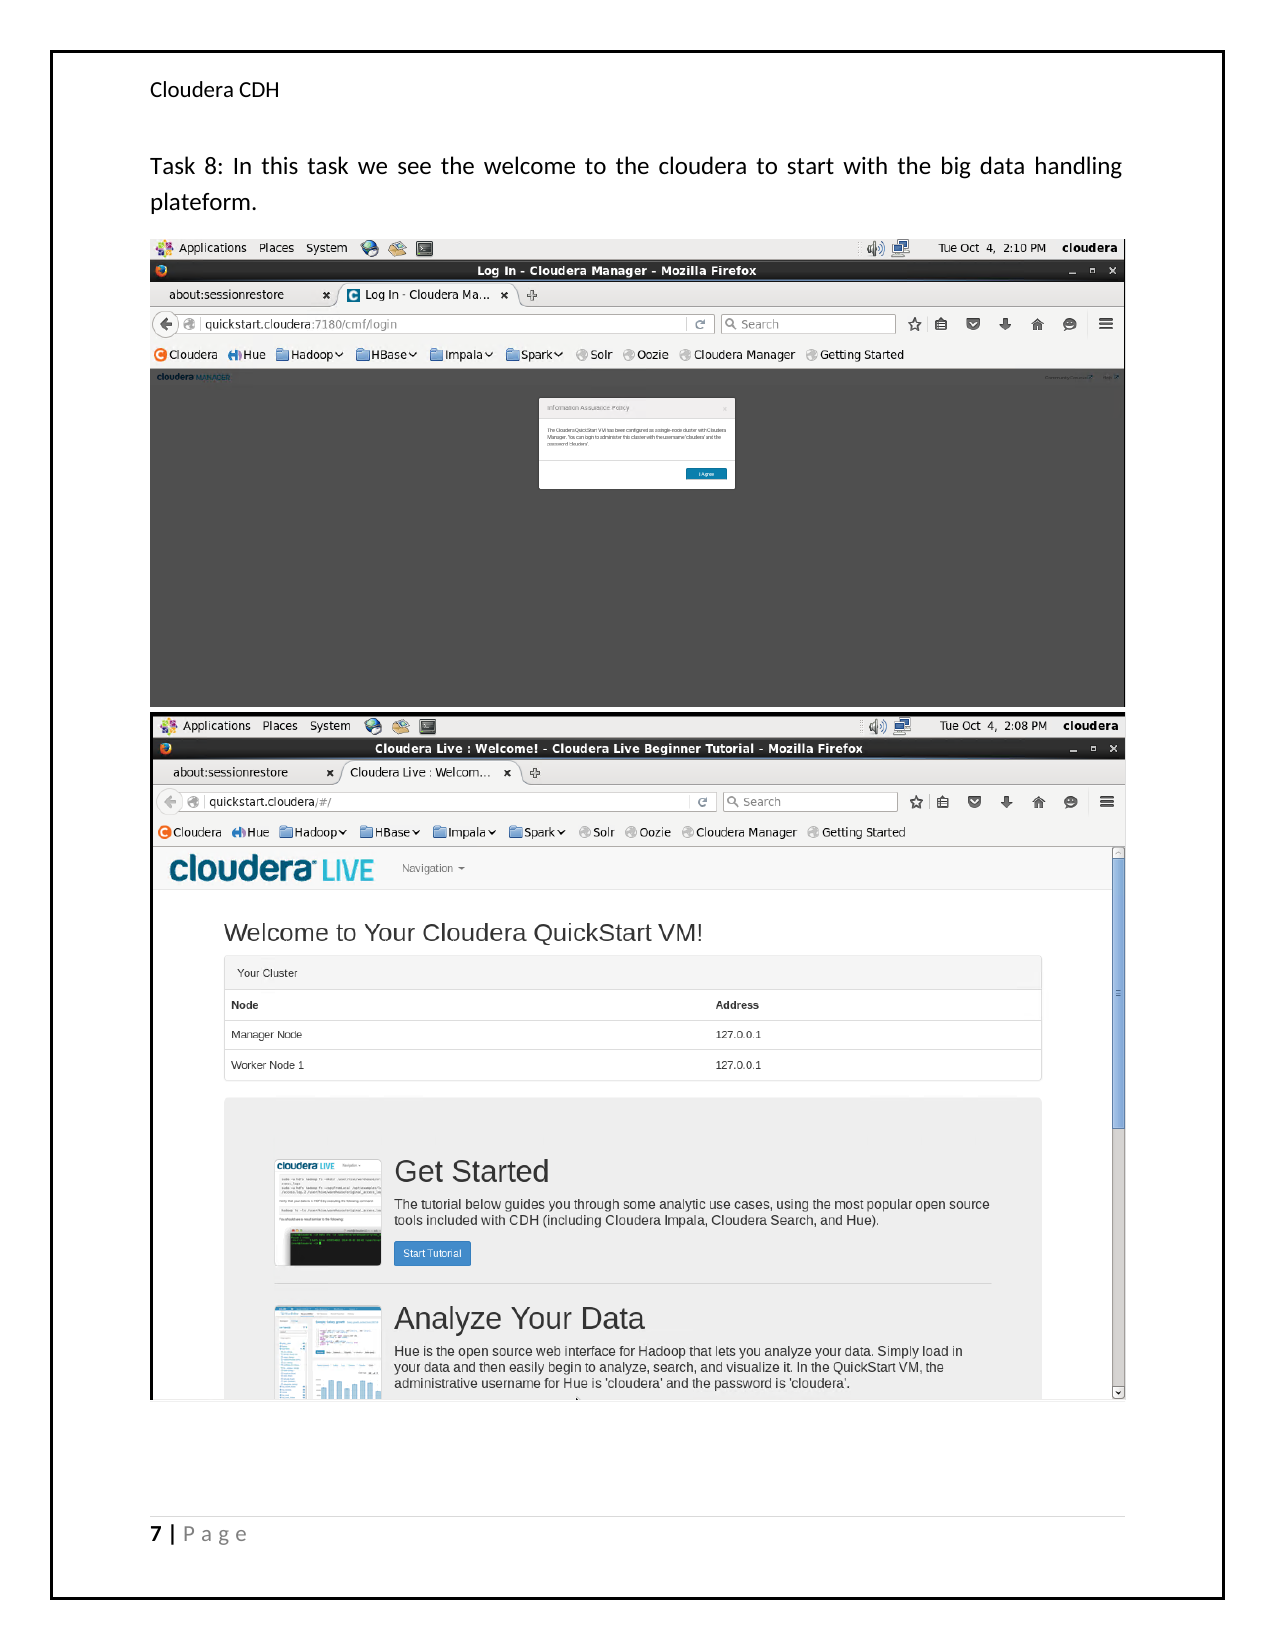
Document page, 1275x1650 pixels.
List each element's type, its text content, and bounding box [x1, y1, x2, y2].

text Task 8: In this task we see the welcome to the cloudera to start with the big data handling plateform. [150, 150, 1125, 217]
picture [150, 239, 1125, 707]
picture [150, 712, 1125, 1402]
